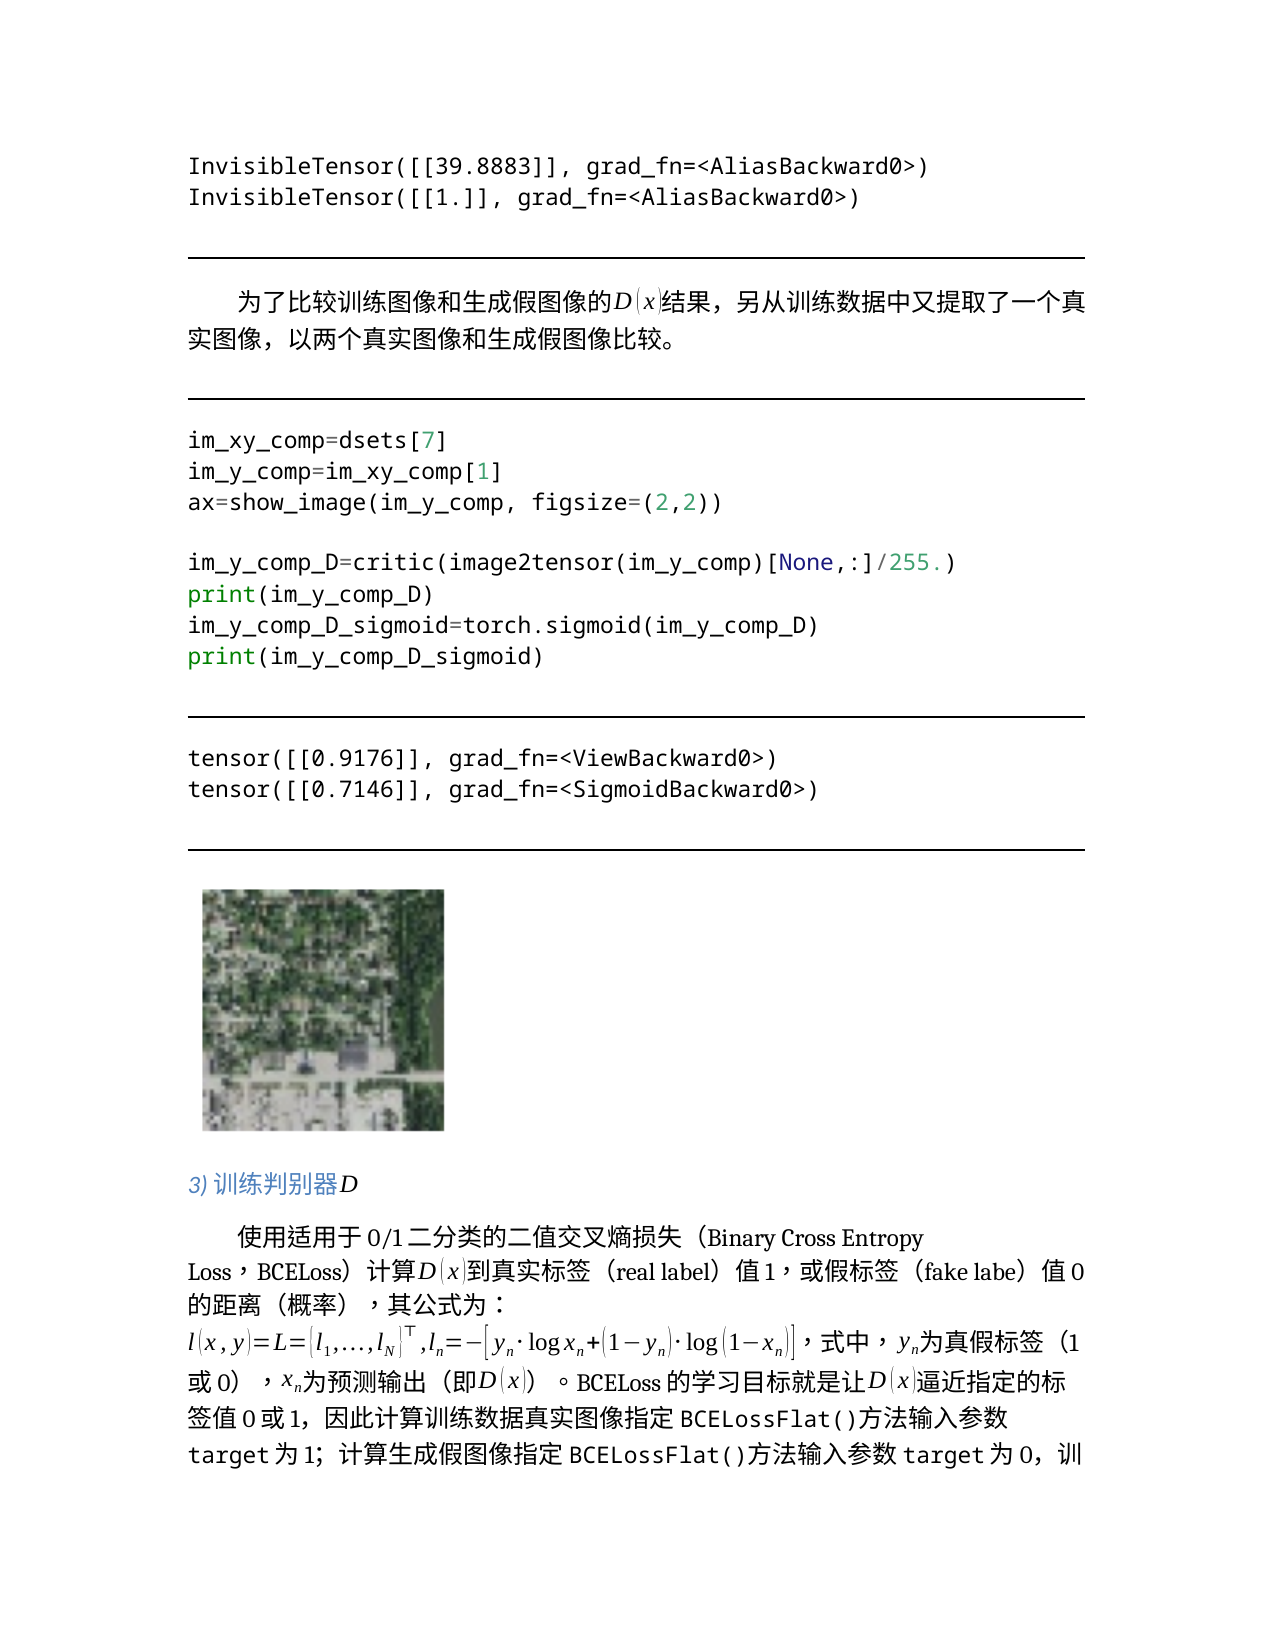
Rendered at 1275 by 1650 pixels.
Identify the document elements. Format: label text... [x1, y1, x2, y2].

text 为了比较训练图像和生成假图像的结果，另从训练数据中又提取了一个真实图像，以两个真实图像和生成假图像比较。 [187, 283, 1087, 355]
subtitle 3) 训练判别器 [187, 1167, 1087, 1201]
text im_xy_comp=dsets[7] im_y_comp=im_xy_comp[1] ax=show_image(im_y_comp, figsize=(2,2)) im_y_comp_D=critic(image2tensor(im_y_comp)[None,:]/255.) print(im_y_comp_D) im_y_comp_D_sigmoid=torch.sigmoid(im_y_comp_D) print(im_y_comp_D_sigmoid) [187, 424, 1087, 671]
text InvisibleTensor([[39.8883]], grad_fn=<AliasBackward0>) InvisibleTensor([[1.]], grad_fn=<AliasBackward0>) [187, 150, 1087, 212]
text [187, 1220, 1087, 1471]
picture [187, 874, 459, 1147]
text tensor([[0.9176]], grad_fn=<ViewBackward0>) tensor([[0.7146]], grad_fn=<SigmoidBackward0>) [187, 742, 1087, 804]
